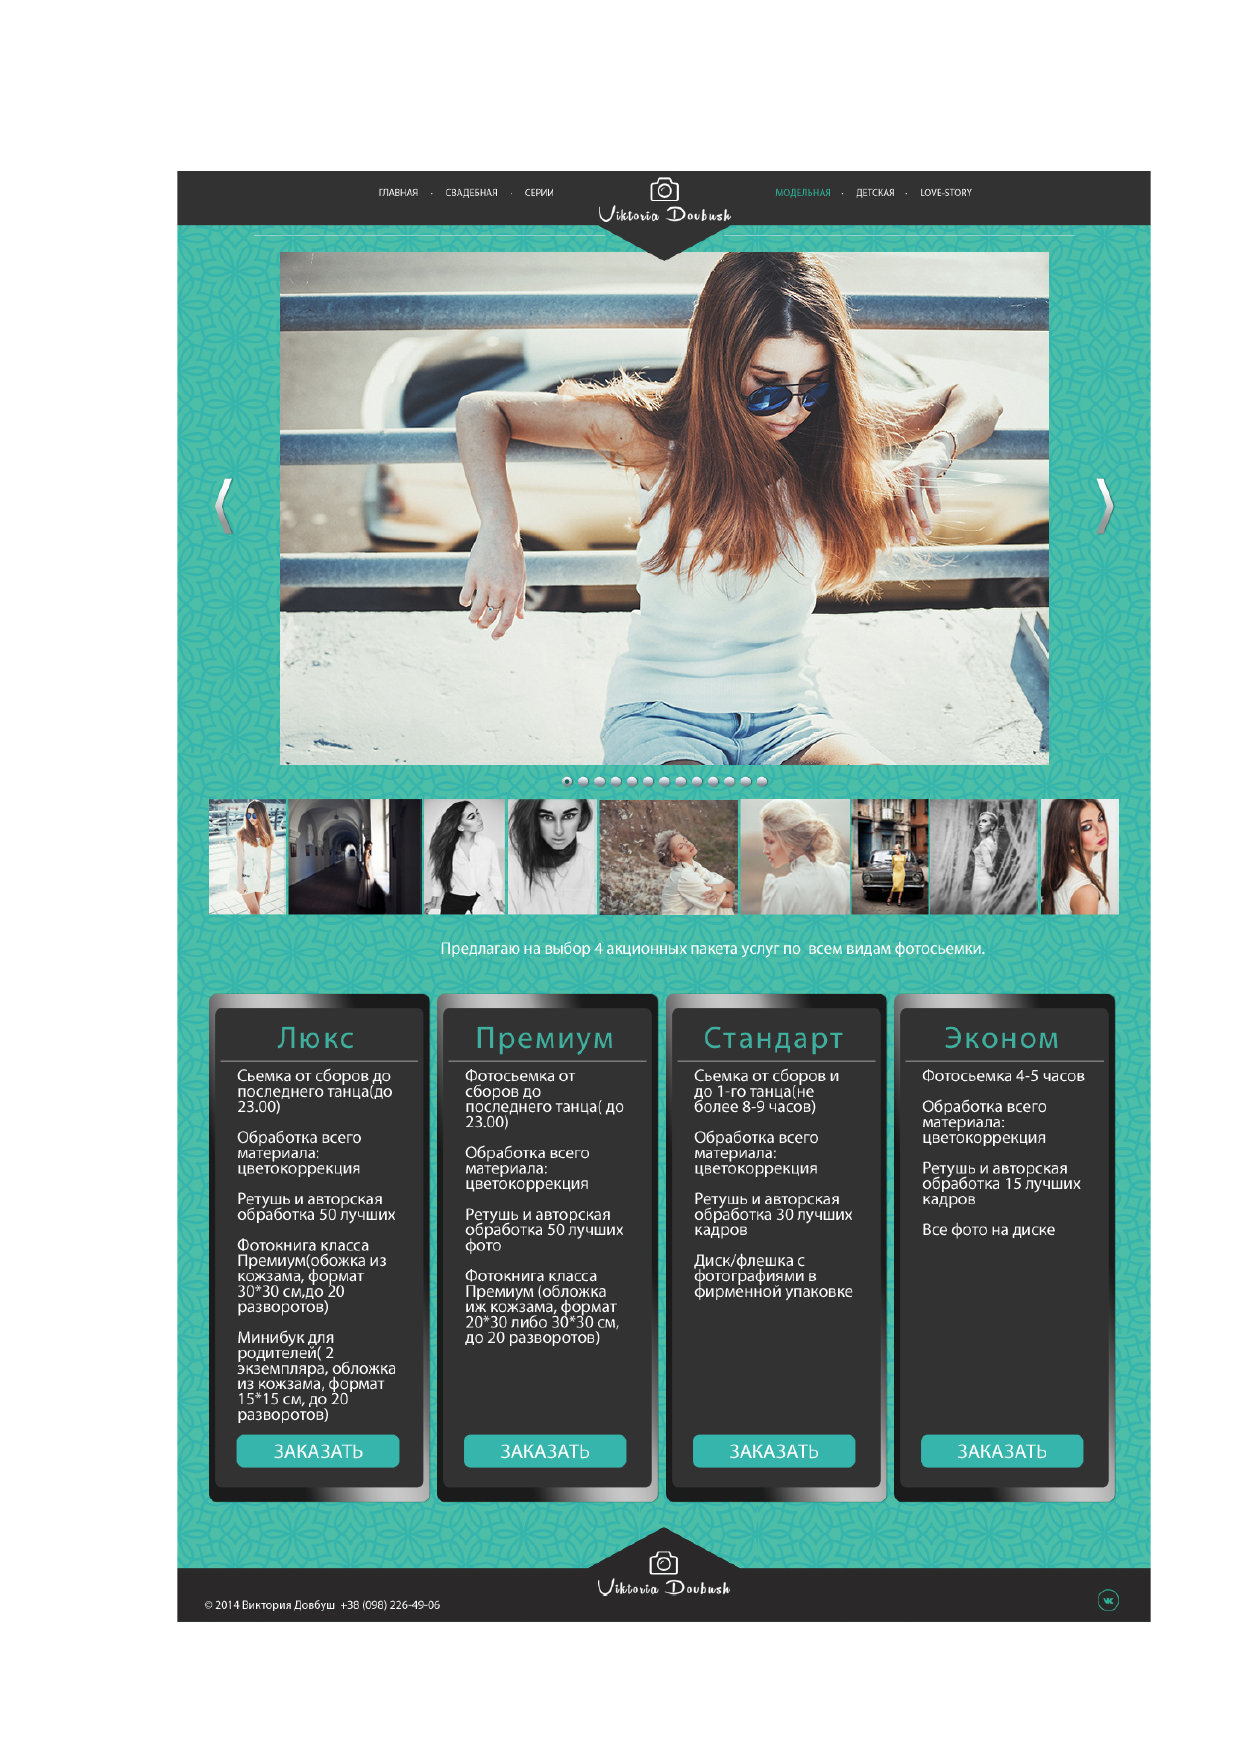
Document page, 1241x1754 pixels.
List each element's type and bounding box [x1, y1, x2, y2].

picture [177, 171, 1151, 1622]
